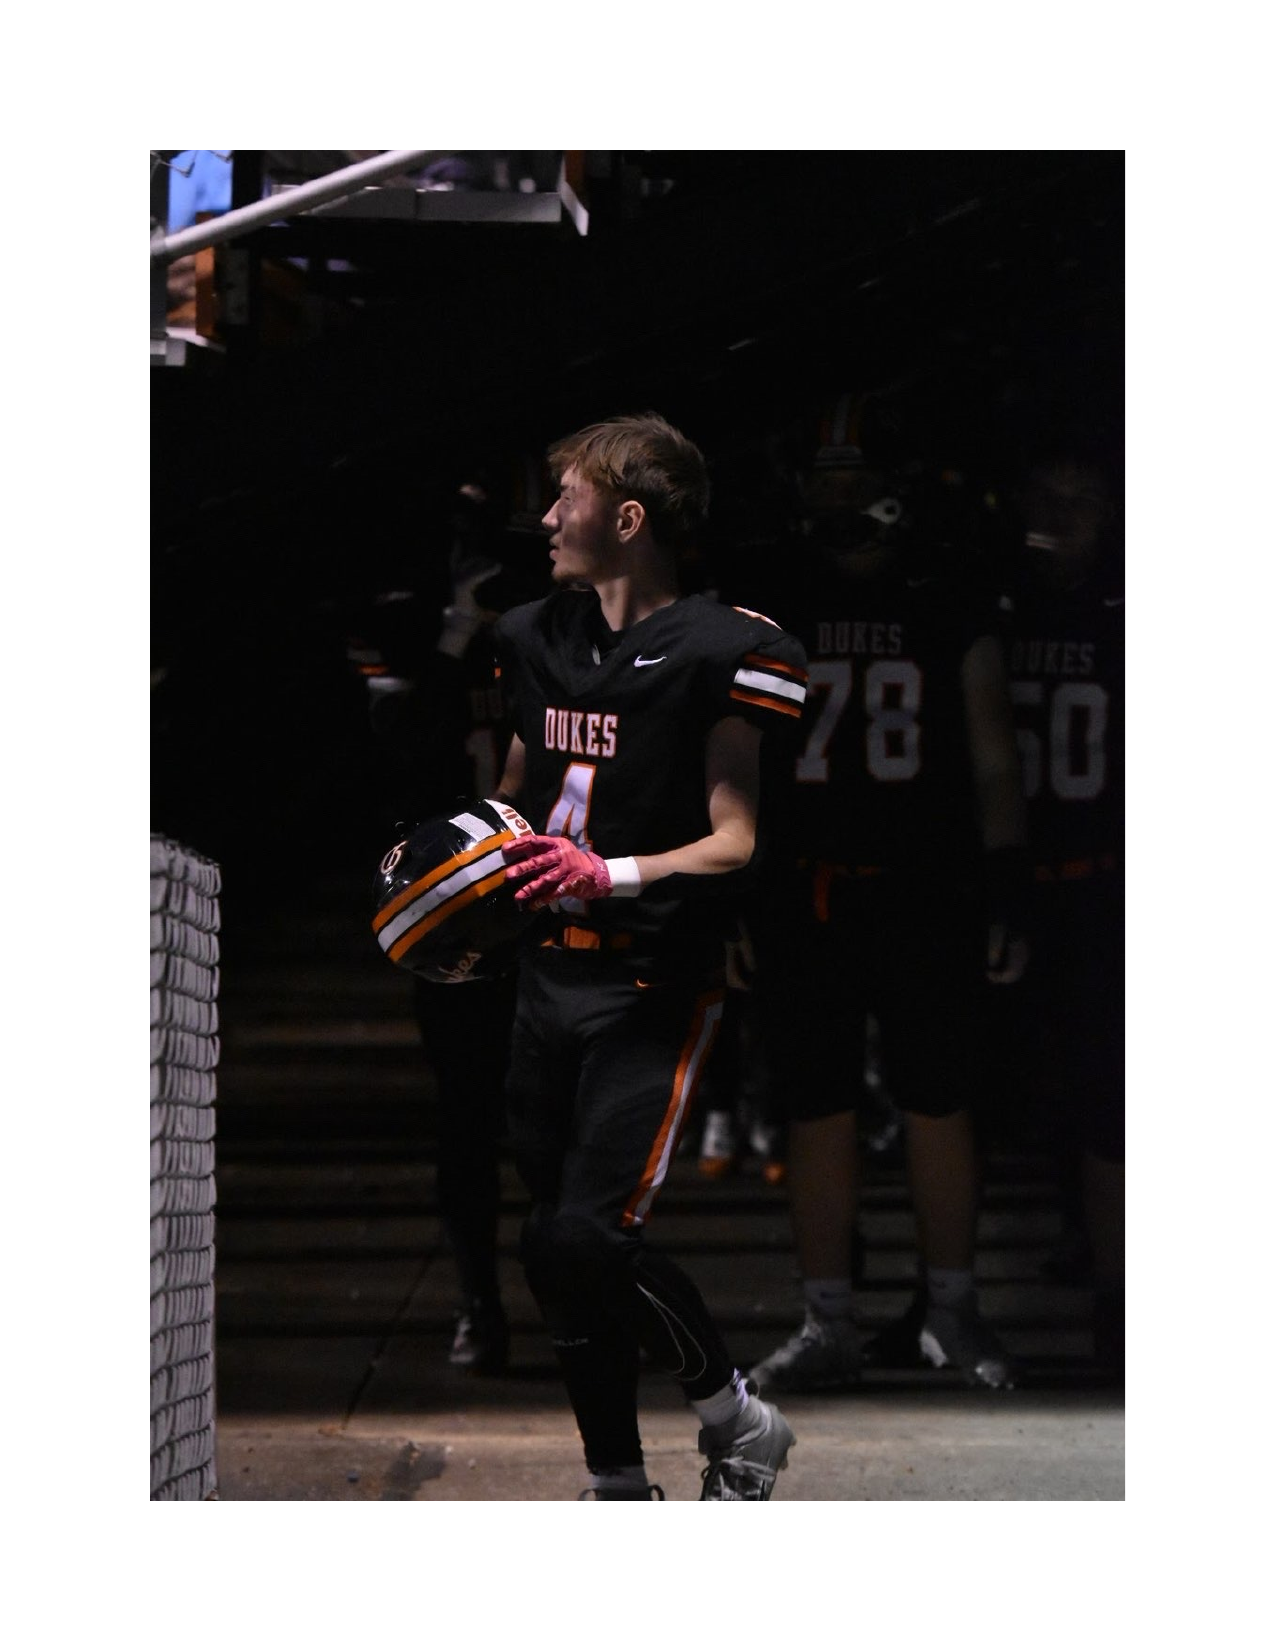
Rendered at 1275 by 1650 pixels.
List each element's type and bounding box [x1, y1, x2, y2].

picture [150, 150, 1125, 1501]
